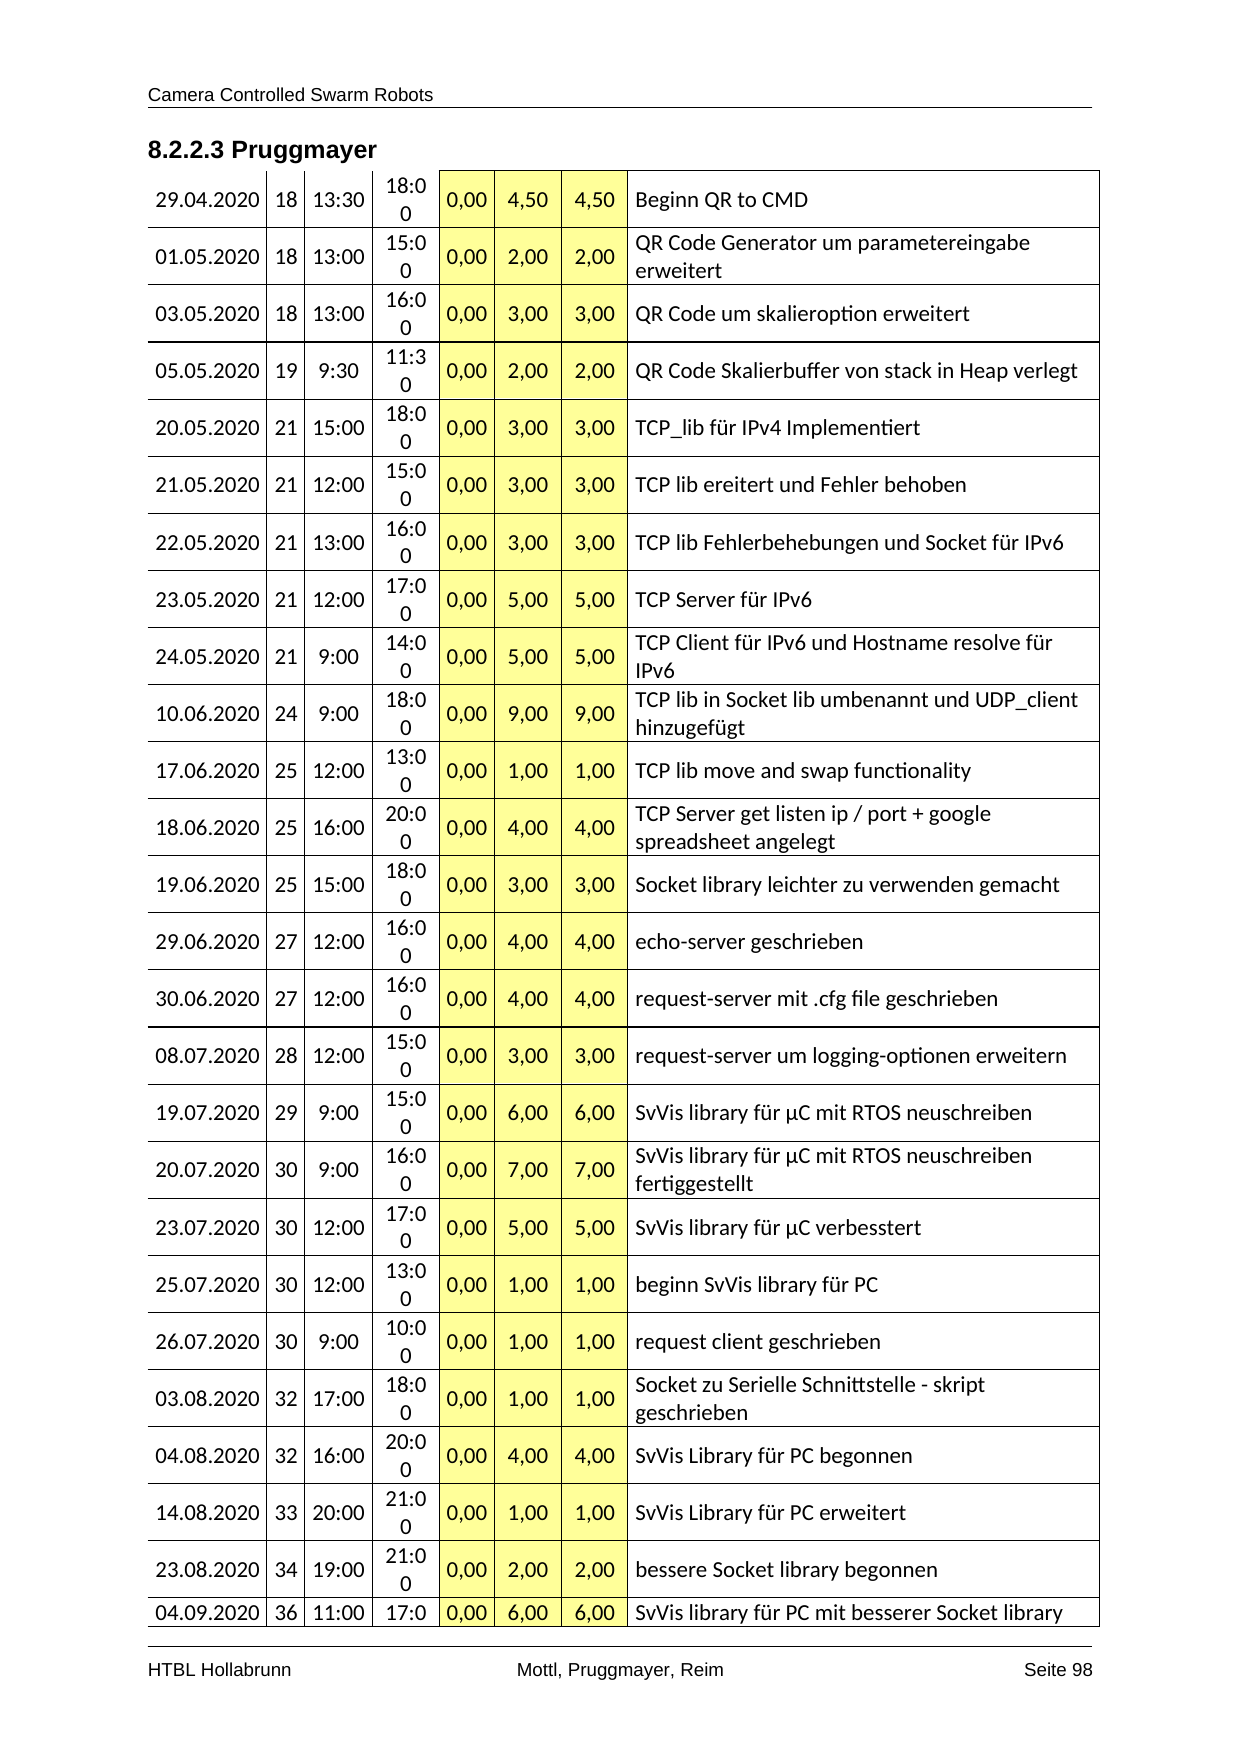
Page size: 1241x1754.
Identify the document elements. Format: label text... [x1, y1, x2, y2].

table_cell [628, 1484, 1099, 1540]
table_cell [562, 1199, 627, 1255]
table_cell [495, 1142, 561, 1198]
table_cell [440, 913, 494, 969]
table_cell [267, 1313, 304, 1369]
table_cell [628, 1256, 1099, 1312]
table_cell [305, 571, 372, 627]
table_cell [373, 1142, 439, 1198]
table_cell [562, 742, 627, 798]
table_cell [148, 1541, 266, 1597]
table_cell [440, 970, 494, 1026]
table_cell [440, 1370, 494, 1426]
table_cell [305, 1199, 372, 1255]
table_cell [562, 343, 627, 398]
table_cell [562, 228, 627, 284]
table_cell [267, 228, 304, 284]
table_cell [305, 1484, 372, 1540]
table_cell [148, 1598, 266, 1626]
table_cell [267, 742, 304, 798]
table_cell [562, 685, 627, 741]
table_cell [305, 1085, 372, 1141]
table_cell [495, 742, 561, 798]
subtitle Pruggmayer [148, 133, 1092, 164]
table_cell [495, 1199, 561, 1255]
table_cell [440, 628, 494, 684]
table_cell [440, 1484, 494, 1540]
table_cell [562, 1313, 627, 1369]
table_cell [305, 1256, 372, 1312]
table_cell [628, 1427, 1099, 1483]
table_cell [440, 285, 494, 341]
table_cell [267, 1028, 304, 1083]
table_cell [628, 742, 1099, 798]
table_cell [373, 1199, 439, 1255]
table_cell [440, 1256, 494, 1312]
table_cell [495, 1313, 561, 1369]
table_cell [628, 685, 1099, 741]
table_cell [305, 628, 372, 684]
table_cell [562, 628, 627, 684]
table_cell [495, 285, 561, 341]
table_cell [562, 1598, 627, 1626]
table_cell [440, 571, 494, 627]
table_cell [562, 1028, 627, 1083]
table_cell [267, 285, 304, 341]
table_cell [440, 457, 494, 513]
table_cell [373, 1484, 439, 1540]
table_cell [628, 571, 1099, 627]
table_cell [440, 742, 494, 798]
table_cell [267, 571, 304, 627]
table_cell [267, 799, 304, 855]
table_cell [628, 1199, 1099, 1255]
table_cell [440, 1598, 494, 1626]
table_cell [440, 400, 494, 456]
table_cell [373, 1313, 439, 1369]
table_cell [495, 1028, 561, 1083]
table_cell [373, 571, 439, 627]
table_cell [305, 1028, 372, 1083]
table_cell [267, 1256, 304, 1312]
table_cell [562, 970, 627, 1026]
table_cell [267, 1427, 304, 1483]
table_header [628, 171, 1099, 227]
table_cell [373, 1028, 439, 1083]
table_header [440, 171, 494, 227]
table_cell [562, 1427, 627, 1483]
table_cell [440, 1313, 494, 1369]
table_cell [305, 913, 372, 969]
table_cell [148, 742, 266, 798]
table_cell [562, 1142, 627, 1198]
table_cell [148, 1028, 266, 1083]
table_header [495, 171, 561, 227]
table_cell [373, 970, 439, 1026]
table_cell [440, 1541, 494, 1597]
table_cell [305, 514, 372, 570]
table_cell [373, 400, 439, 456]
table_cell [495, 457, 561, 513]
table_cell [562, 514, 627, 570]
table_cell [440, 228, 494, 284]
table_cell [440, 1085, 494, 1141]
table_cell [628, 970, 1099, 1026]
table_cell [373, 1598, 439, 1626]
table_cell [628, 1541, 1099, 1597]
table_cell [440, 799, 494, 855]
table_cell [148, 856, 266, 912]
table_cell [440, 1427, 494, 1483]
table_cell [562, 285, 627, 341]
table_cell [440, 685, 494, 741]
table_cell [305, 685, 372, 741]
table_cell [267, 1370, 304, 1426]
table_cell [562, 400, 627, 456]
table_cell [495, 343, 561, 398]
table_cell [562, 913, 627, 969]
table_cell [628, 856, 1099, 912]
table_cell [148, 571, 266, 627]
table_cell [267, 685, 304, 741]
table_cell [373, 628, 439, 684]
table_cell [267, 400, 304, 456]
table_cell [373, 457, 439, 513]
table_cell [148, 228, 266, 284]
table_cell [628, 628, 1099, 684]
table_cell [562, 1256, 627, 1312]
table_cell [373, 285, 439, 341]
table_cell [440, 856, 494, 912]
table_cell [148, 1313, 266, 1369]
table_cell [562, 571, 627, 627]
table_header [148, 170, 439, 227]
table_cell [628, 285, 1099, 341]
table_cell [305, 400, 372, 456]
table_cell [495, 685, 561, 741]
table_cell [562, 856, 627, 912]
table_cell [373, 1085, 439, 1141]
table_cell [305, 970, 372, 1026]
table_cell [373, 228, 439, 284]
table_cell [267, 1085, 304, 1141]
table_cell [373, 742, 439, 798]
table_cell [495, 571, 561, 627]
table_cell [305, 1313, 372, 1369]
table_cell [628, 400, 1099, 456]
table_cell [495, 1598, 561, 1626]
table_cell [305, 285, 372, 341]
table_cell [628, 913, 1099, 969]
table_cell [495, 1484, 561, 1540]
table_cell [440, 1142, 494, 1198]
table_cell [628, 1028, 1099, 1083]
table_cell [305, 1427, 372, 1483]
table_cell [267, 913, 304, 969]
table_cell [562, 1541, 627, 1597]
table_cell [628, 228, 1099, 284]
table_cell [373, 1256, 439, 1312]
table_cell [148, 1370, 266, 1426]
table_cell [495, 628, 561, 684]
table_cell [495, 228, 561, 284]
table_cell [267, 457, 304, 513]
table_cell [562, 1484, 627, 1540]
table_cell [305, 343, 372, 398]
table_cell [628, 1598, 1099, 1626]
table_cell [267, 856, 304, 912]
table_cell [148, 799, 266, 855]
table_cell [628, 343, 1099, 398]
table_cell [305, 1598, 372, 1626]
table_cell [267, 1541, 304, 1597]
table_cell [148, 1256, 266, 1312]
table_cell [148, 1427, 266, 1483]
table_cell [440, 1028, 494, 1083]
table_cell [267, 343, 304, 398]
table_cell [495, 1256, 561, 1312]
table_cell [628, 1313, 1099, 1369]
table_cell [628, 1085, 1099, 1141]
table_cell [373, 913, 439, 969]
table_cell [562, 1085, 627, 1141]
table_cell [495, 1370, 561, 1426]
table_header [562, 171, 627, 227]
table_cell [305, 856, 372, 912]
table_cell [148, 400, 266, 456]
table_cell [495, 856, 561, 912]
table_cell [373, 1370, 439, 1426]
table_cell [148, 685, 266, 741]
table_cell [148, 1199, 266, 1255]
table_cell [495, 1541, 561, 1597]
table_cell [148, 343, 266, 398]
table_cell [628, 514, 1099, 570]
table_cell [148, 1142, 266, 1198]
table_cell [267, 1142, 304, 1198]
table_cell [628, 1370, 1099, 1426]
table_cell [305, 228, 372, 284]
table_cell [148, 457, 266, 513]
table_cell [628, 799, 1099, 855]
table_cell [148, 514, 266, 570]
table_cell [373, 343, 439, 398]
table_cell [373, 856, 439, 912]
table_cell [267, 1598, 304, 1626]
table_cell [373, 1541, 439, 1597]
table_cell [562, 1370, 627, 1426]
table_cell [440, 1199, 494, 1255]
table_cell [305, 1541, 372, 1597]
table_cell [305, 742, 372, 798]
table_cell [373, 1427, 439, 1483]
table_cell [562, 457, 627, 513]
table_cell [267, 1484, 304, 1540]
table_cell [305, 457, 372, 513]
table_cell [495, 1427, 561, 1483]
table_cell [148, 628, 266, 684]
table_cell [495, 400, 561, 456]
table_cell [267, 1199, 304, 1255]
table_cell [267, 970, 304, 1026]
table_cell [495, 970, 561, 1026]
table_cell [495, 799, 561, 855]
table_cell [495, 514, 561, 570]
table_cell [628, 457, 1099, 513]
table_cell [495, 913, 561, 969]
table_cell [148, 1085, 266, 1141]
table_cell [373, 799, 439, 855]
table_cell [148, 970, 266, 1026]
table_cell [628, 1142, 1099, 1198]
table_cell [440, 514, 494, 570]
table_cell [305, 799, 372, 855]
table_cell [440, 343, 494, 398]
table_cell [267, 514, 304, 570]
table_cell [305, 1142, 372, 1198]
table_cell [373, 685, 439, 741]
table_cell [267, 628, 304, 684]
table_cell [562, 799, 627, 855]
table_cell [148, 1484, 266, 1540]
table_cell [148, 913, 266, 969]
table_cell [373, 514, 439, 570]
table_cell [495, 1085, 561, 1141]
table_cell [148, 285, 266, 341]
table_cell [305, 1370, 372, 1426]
